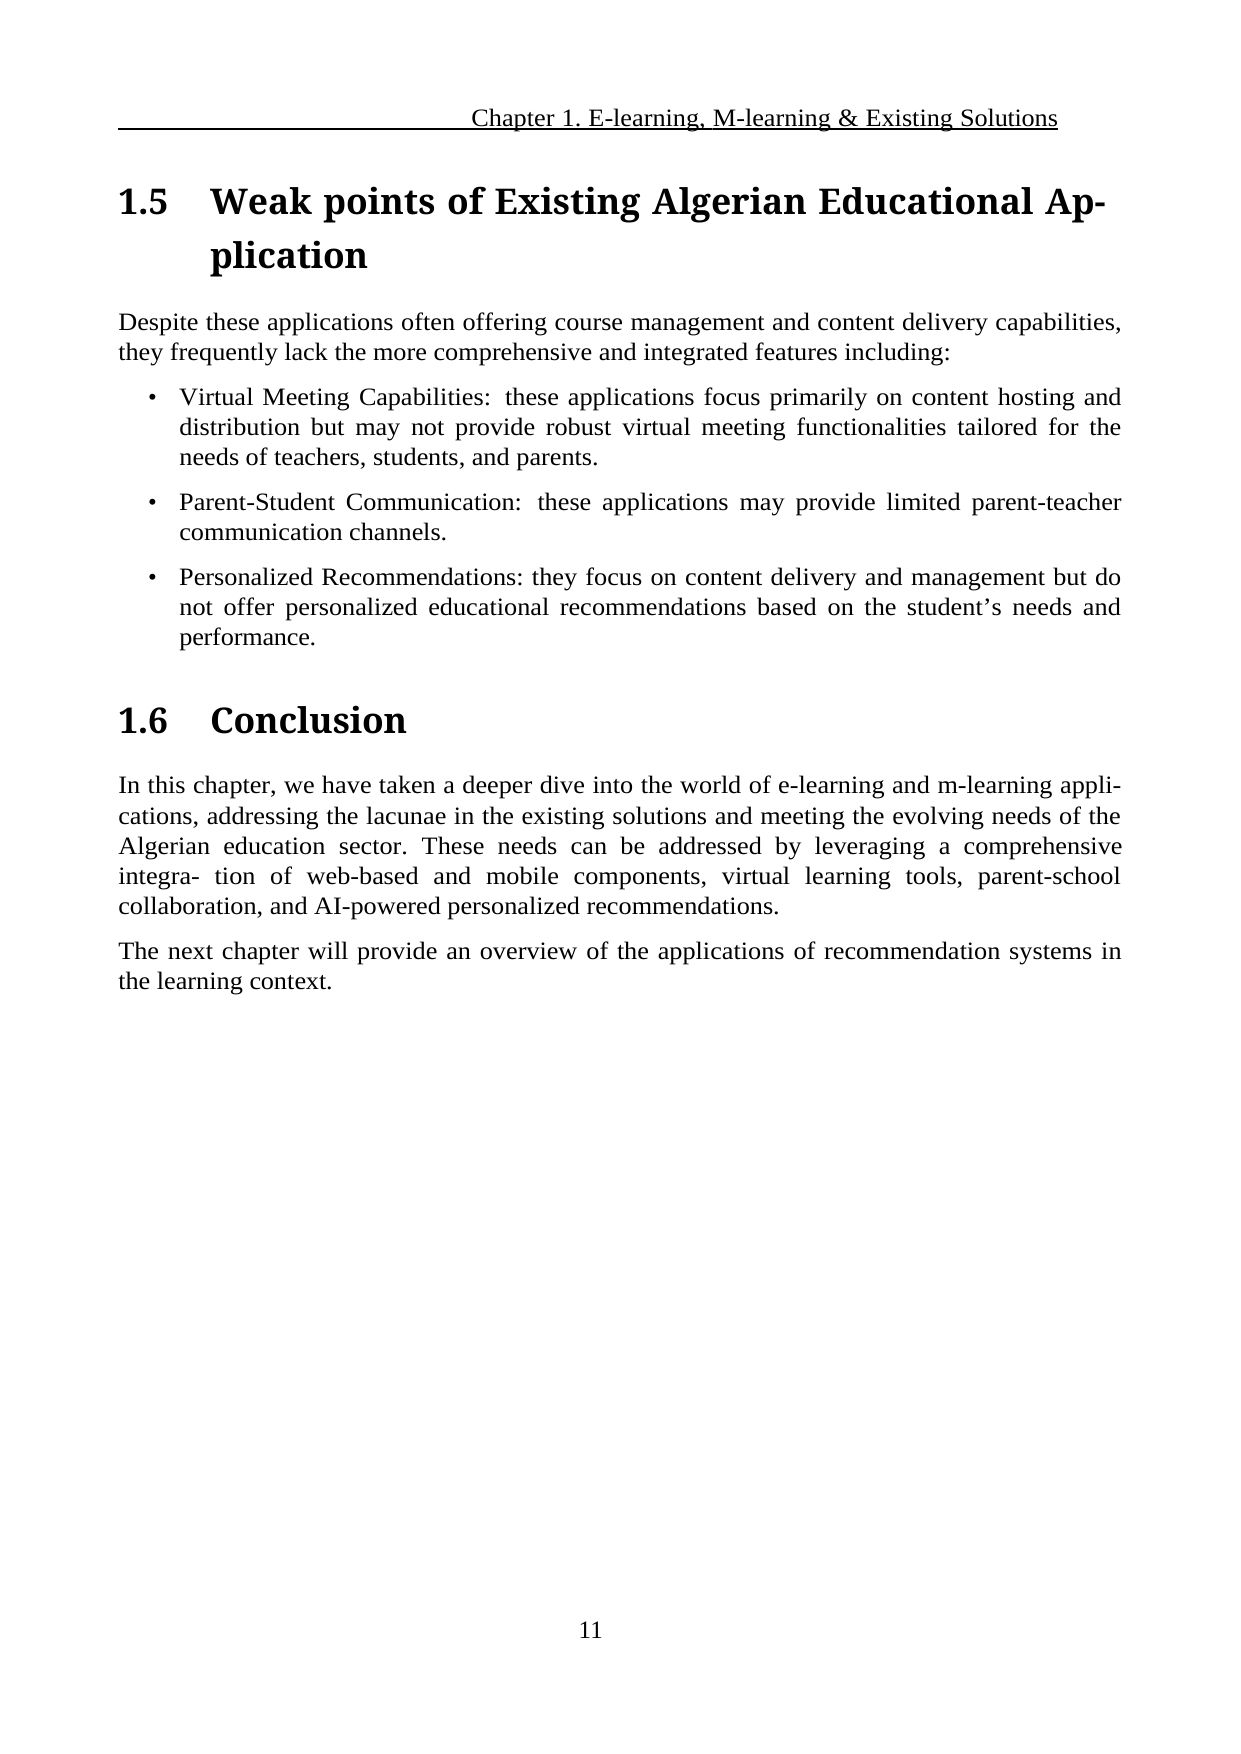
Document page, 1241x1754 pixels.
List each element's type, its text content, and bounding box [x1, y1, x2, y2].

list Virtual Meeting Capabilities: these applications focus primarily on content hosting and distribution but may not provide robust virtual meeting functionalities tailored for the needs of teachers, students, and parents. [148, 382, 1122, 471]
subtitle Conclusion [118, 696, 1226, 744]
list Personalized Recommendations: they focus on content delivery and management but do not offer personalized educational recommendations based on the student’s needs and performance. [148, 562, 1122, 651]
text Despite these applications often offering course management and content delivery capabilities, they frequently lack the more comprehensive and integrated features including: [118, 307, 1122, 365]
subtitle Weak points of Existing Algerian Educational Ap- plication [118, 176, 1122, 279]
text In this chapter, we have taken a deeper dive into the world of e-learning and m-learning appli- cations, addressing the lacunae in the existing solutions and meeting the evolving needs of the Algerian education sector. These needs can be addressed by leveraging a comprehensive integra- tion of web-based and mobile components, virtual learning tools, parent-school collaboration, and AI-powered personalized recommendations. [118, 771, 1122, 920]
list Parent-Student Communication: these applications may provide limited parent-teacher communication channels. [148, 487, 1122, 546]
text The next chapter will provide an overview of the applications of recommendation systems in the learning context. [118, 936, 1122, 994]
